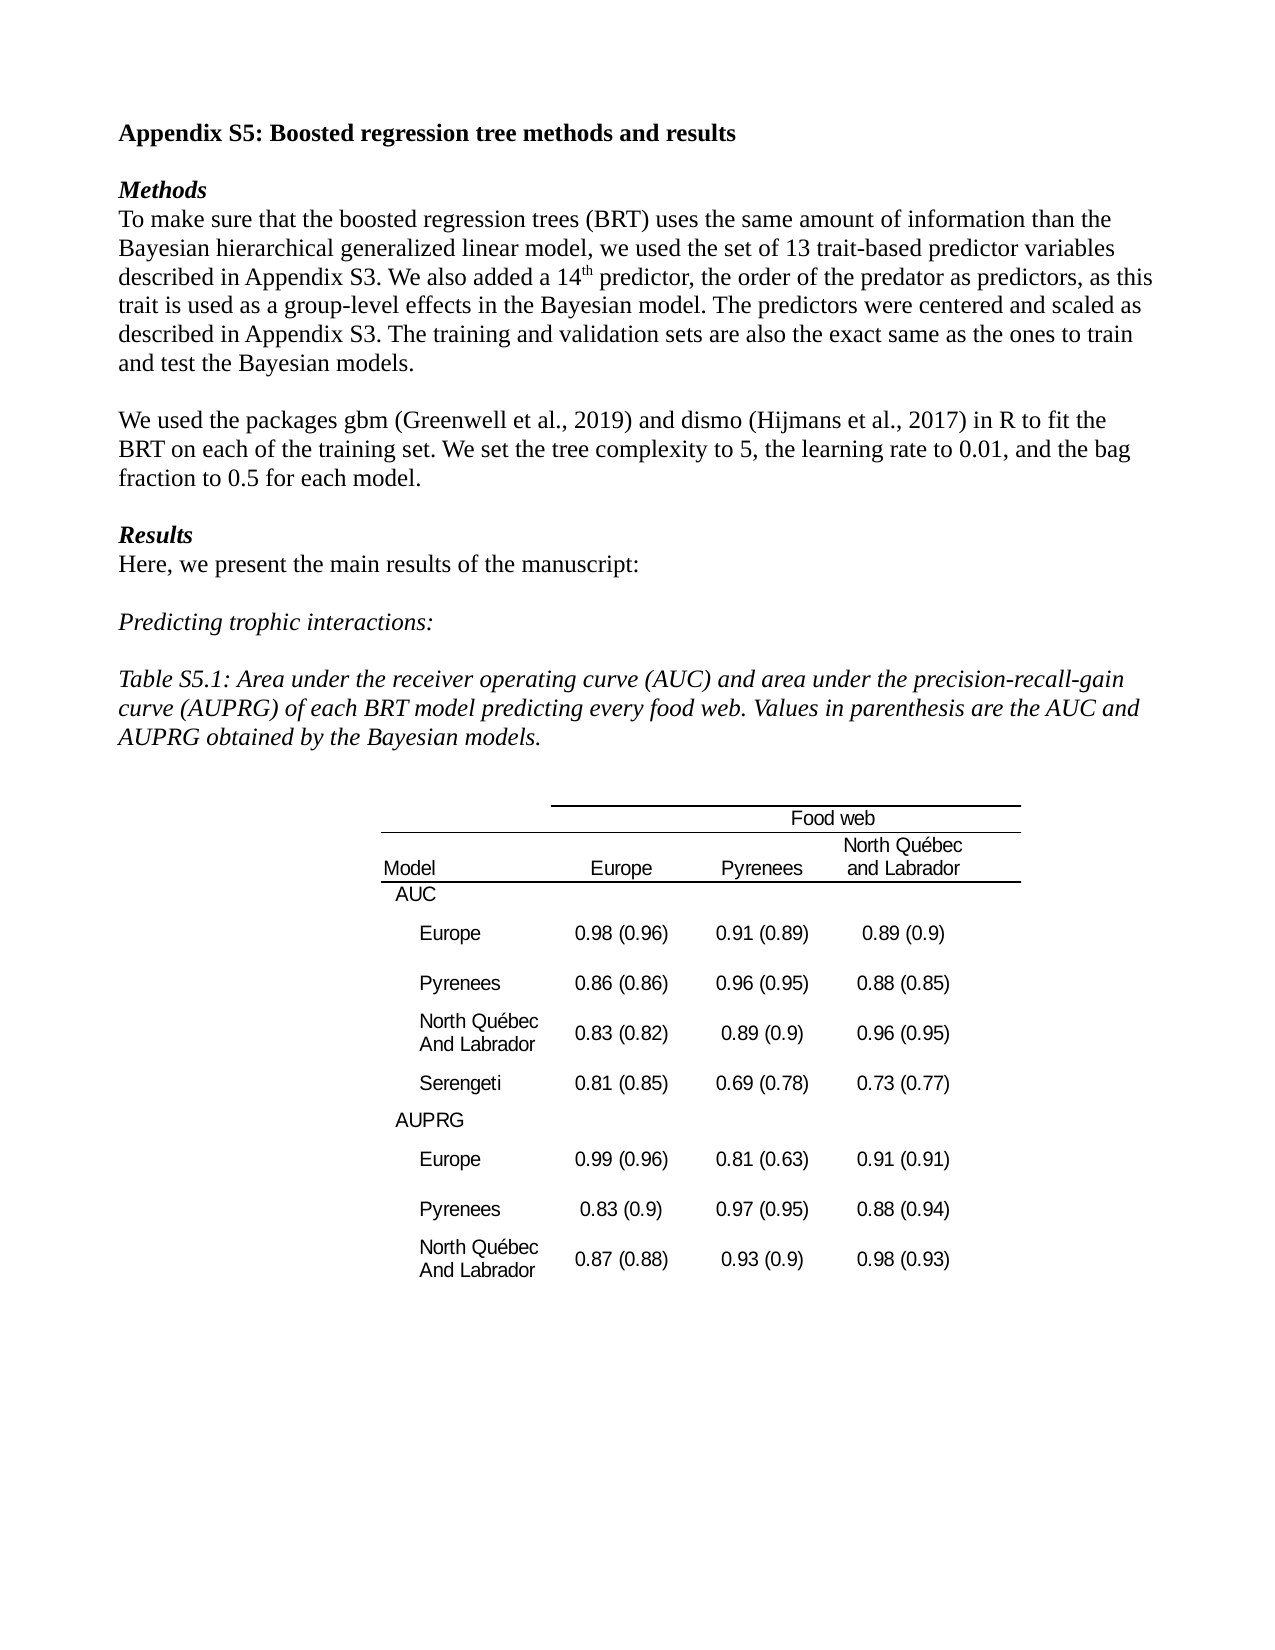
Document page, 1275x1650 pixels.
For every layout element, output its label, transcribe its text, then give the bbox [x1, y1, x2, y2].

text Appendix S5: Boosted regression tree methods and results [118, 118, 1157, 147]
text Table S5.1: Area under the receiver operating curve (AUC) and area under the precision-recall-gain curve (AUPRG) of each BRT model predicting every food web. Values in parenthesis are the AUC and AUPRG obtained by the Bayesian models. [118, 664, 1157, 751]
text We used the packages gbm (Greenwell et al., 2019) and dismo (Hijmans et al., 2017) in R to fit the BRT on each of the training set. We set the tree complexity to 5, the learning rate to 0.01, and the bag fraction to 0.5 for each model. [118, 406, 1157, 492]
text To make sure that the boosted regression trees (BRT) uses the same amount of information than the Bayesian hierarchical generalized linear model, we used the set of 13 trait-based predictor variables described in Appendix S3. We also added a 14th predictor, the order of the predator as predictors, as this trait is used as a group-level effects in the Bayesian model. The predictors were centered and scaled as described in Appendix S3. The training and validation sets are also the exact same as the ones to train and test the Bayesian models. [118, 204, 1157, 377]
text Predicting trophic interactions: [118, 607, 1157, 636]
text Results [118, 521, 1157, 549]
text Methods [118, 176, 1157, 204]
text Here, we present the main results of the manuscript: [118, 549, 1157, 578]
